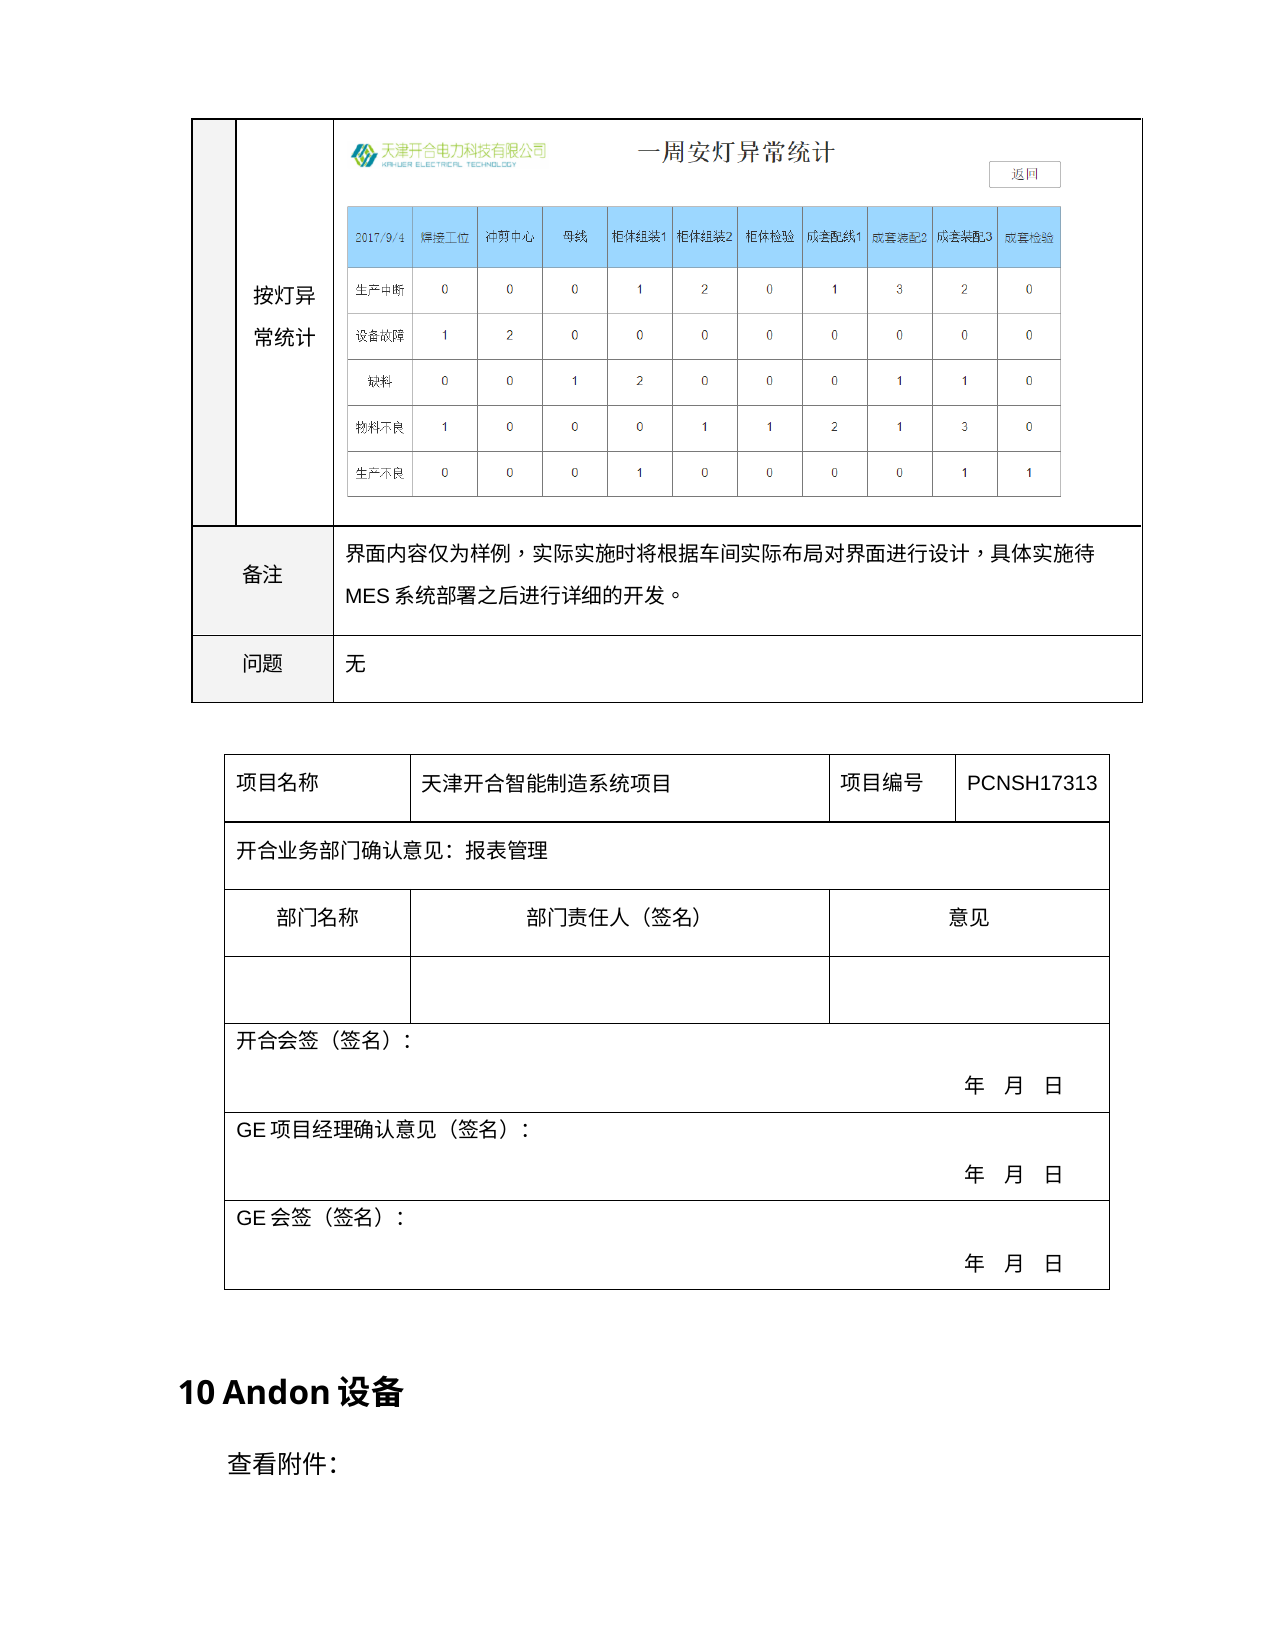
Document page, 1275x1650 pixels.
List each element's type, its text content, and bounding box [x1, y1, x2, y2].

picture [344, 132, 1067, 501]
table_cell 部门名称 [225, 890, 410, 956]
table_header 项目名称 [225, 755, 410, 821]
text 查看附件： [177, 1445, 1157, 1481]
table_cell 开合会签（签名）： 年 月 日 [225, 1024, 1109, 1112]
table_cell [830, 957, 1109, 1023]
table_cell 备注 [193, 527, 333, 634]
table_cell 开合业务部门确认意见：报表管理 [225, 823, 1109, 889]
table_cell GE会签（签名）： 年 月 日 [225, 1201, 1109, 1289]
table_cell 界面内容仅为样例，实际实施时将根据车间实际布局对界面进行设计，具体实施待MES系统部署之后进行详细的开发。 [334, 525, 1142, 634]
subtitle Andon设备 [177, 1366, 1157, 1414]
table_header 项目编号 [830, 755, 955, 821]
table_header 天津开合智能制造系统项目 [411, 755, 829, 821]
table_cell [225, 957, 410, 1023]
table_cell GE项目经理确认意见（签名）： 年 月 日 [225, 1113, 1109, 1200]
table_cell 问题 [193, 636, 333, 702]
table_header PCNSH17313 [956, 755, 1109, 821]
table_cell 按灯异常统计 [237, 120, 333, 525]
table_cell 部门责任人（签名） [411, 890, 829, 956]
table_cell 无 [334, 635, 1142, 702]
table_cell [334, 118, 1142, 525]
table_cell [411, 957, 829, 1023]
table_cell 意见 [830, 890, 1109, 956]
